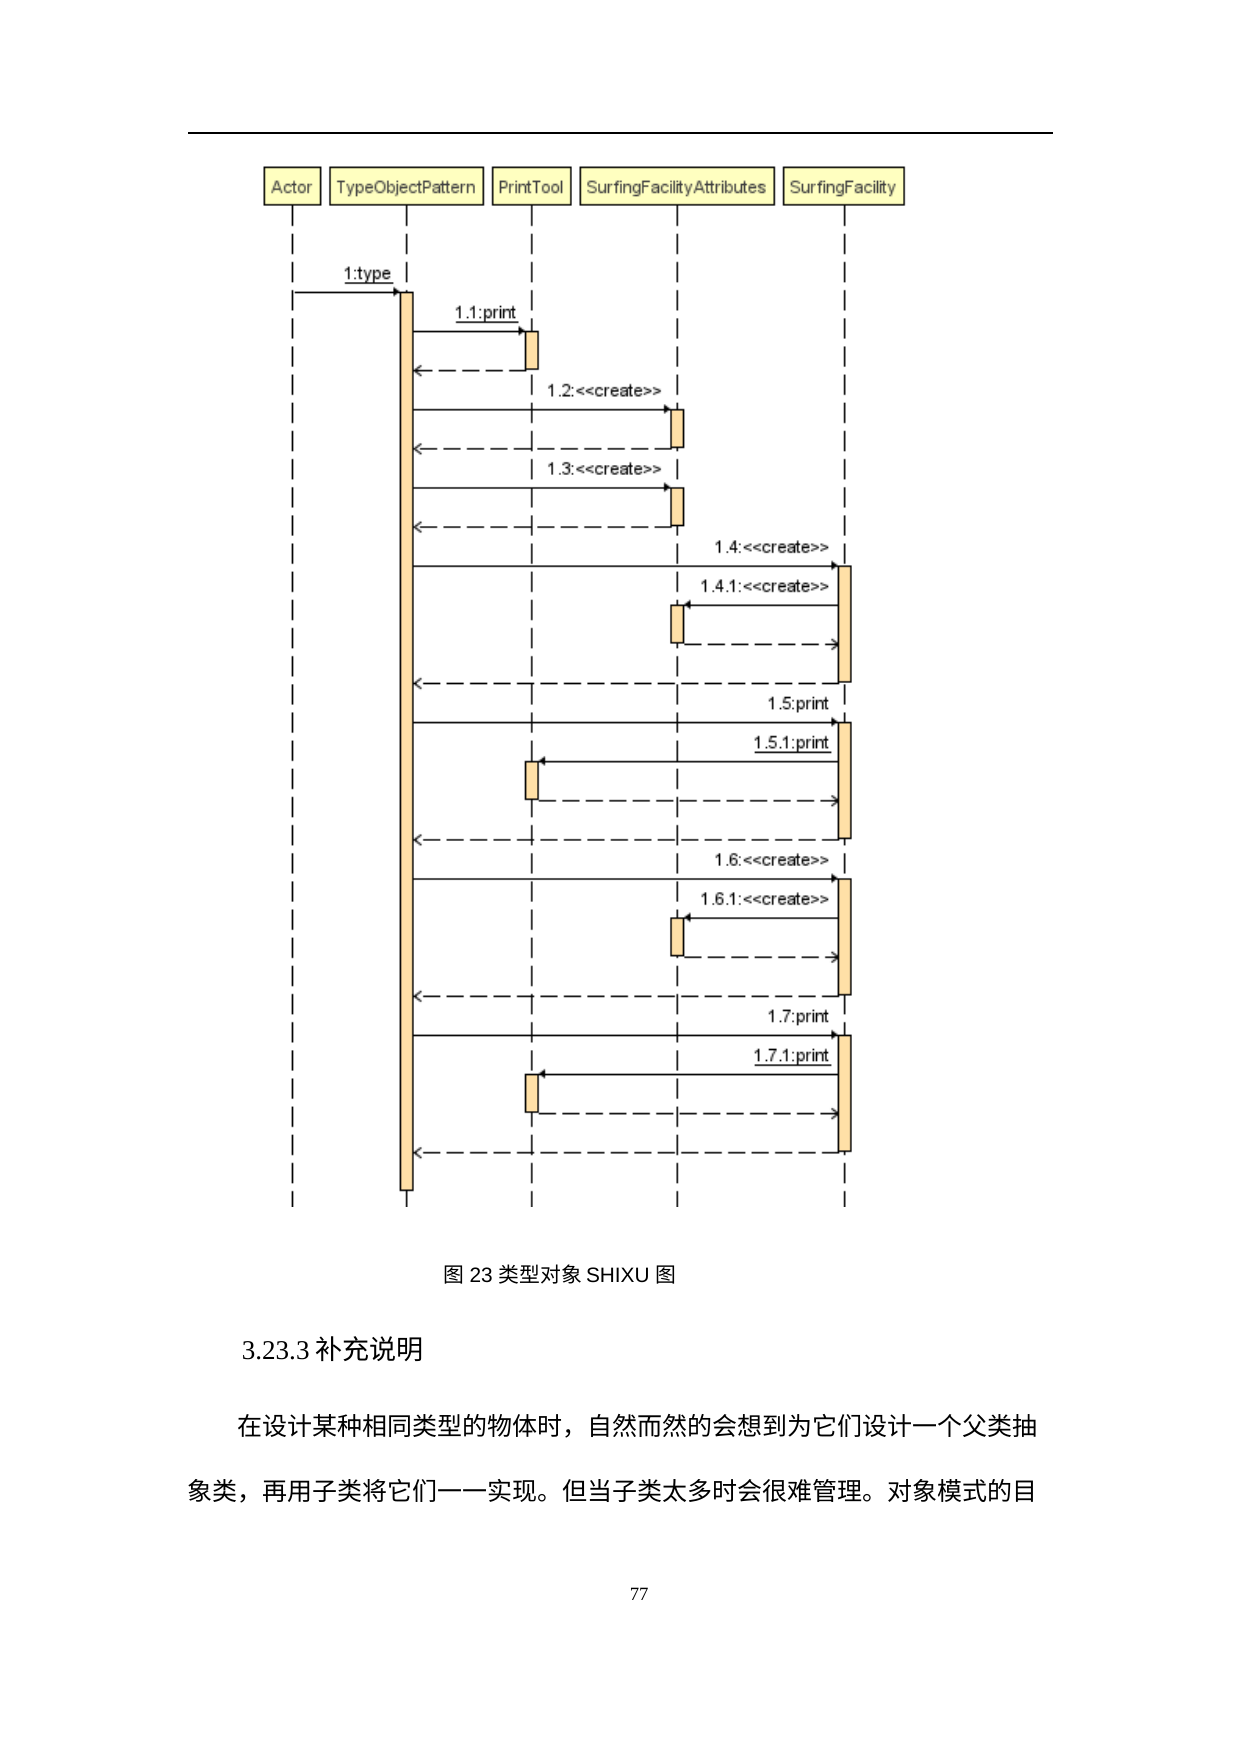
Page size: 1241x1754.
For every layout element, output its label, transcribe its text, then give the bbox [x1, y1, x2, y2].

text 3.23.3补充说明 [187, 1315, 1053, 1380]
picture [256, 160, 1035, 1207]
text 图 23 类型对象SHIXU 图 [406, 1257, 1053, 1290]
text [187, 1392, 1053, 1522]
